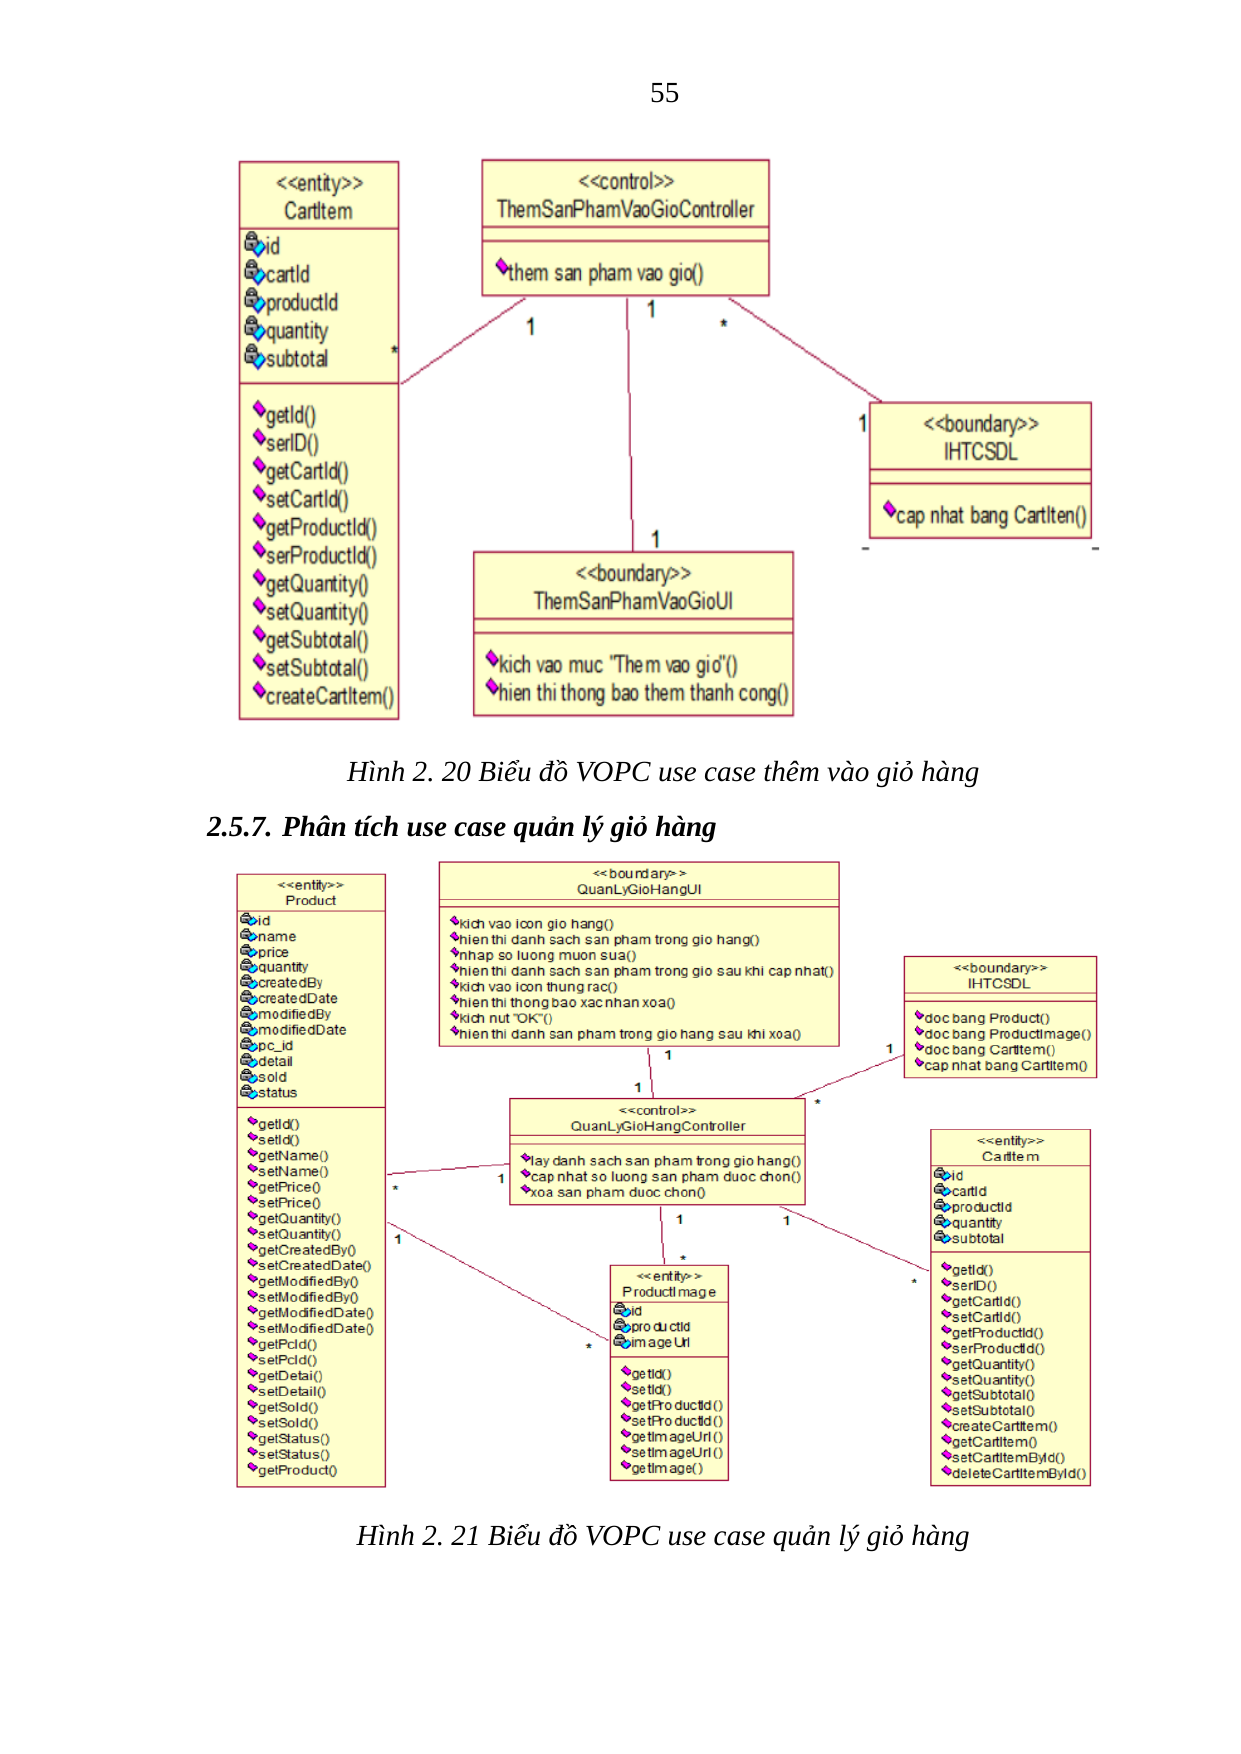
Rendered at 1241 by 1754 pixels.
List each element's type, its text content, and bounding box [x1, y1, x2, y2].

text Hình 2. 21 Biểu đồ VOPC use case quản lý giỏ hàng [207, 1518, 1122, 1552]
picture [230, 859, 1099, 1489]
list Phân tích use case quản lý giỏ hàng [207, 809, 1122, 842]
text Hình 2. 20 Biểu đồ VOPC use case thêm vào giỏ hàng [207, 754, 1122, 788]
picture [229, 147, 1100, 726]
